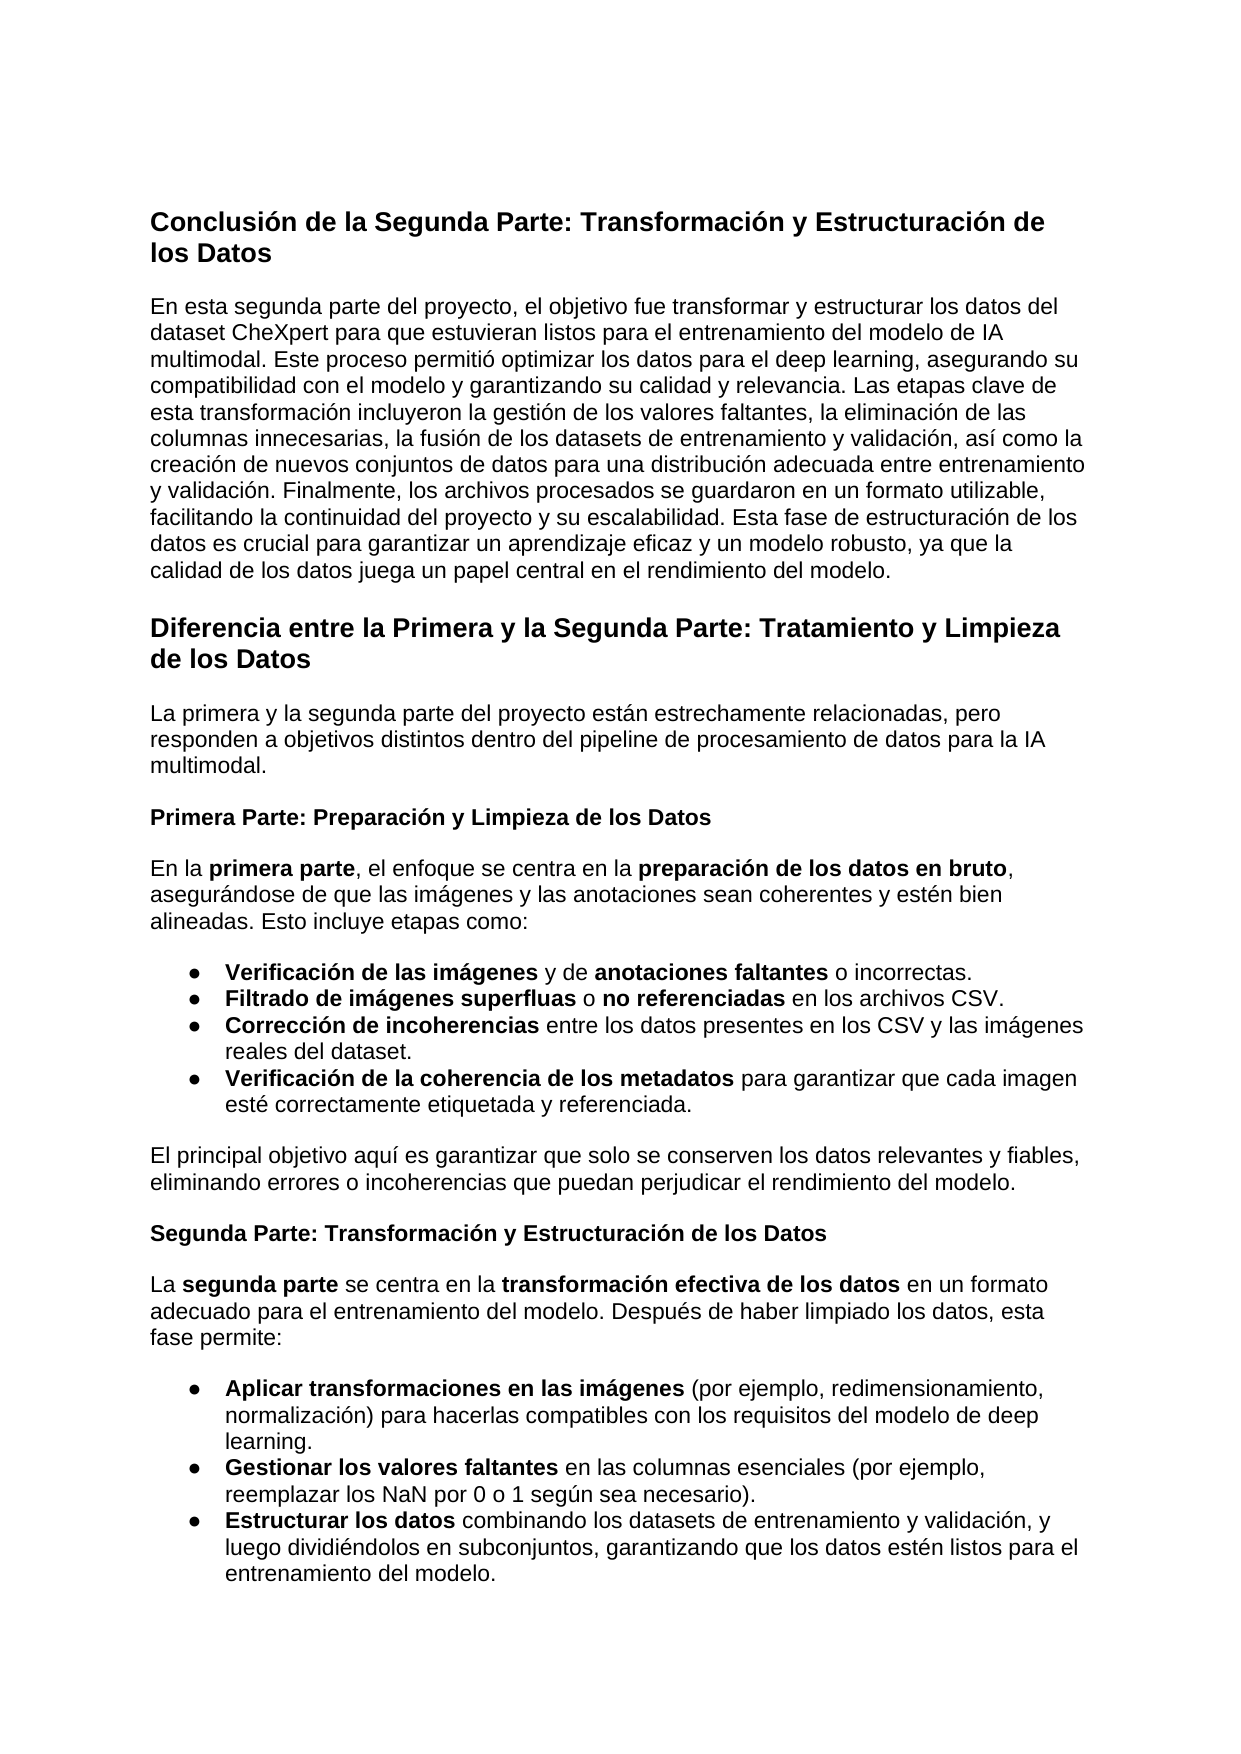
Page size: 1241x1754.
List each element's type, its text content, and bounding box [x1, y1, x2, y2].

list Corrección de incoherencias entre los datos presentes en los CSV y las imágenes reales del dataset. [187, 1012, 1090, 1064]
text El principal objetivo aquí es garantizar que solo se conserven los datos relevantes y fiables, eliminando errores o incoherencias que puedan perjudicar el rendimiento del modelo. [150, 1142, 1090, 1195]
text En la primera parte, el enfoque se centra en la preparación de los datos en bruto, asegurándose de que las imágenes y las anotaciones sean coherentes y estén bien alineadas. Esto incluye etapas como: [150, 855, 1090, 934]
subtitle Diferencia entre la Primera y la Segunda Parte: Tratamiento y Limpieza de los Datos [150, 612, 1090, 674]
text La primera y la segunda parte del proyecto están estrechamente relacionadas, pero responden a objetivos distintos dentro del pipeline de procesamiento de datos para la IA multimodal. [150, 699, 1090, 779]
subtitle Conclusión de la Segunda Parte: Transformación y Estructuración de los Datos [150, 206, 1090, 268]
list Verificación de las imágenes y de anotaciones faltantes o incorrectas. [187, 959, 1090, 985]
text La segunda parte se centra en la transformación efectiva de los datos en un formato adecuado para el entrenamiento del modelo. Después de haber limpiado los datos, esta fase permite: [150, 1271, 1090, 1350]
list Gestionar los valores faltantes en las columnas esenciales (por ejemplo, reemplazar los NaN por 0 o 1 según sea necesario). [187, 1454, 1090, 1507]
text En esta segunda parte del proyecto, el objetivo fue transformar y estructurar los datos del dataset CheXpert para que estuvieran listos para el entrenamiento del modelo de IA multimodal. Este proceso permitió optimizar los datos para el deep learning, asegurando su compatibilidad con el modelo y garantizando su calidad y relevancia. Las etapas clave de esta transformación incluyeron la gestión de los valores faltantes, la eliminación de las columnas innecesarias, la fusión de los datasets de entrenamiento y validación, así como la creación de nuevos conjuntos de datos para una distribución adecuada entre entrenamiento y validación. Finalmente, los archivos procesados se guardaron en un formato utilizable, facilitando la continuidad del proyecto y su escalabilidad. Esta fase de estructuración de los datos es crucial para garantizar un aprendizaje eficaz y un modelo robusto, ya que la calidad de los datos juega un papel central en el rendimiento del modelo. [150, 293, 1090, 583]
list Verificación de la coherencia de los metadatos para garantizar que cada imagen esté correctamente etiquetada y referenciada. [187, 1064, 1090, 1117]
list Estructurar los datos combinando los datasets de entrenamiento y validación, y luego dividiéndolos en subconjuntos, garantizando que los datos estén listos para el entrenamiento del modelo. [187, 1507, 1090, 1586]
list Filtrado de imágenes superfluas o no referenciadas en los archivos CSV. [187, 985, 1090, 1012]
subtitle Segunda Parte: Transformación y Estructuración de los Datos [150, 1220, 1090, 1246]
list Aplicar transformaciones en las imágenes (por ejemplo, redimensionamiento, normalización) para hacerlas compatibles con los requisitos del modelo de deep learning. [187, 1375, 1090, 1454]
subtitle Primera Parte: Preparación y Limpieza de los Datos [150, 804, 1090, 830]
